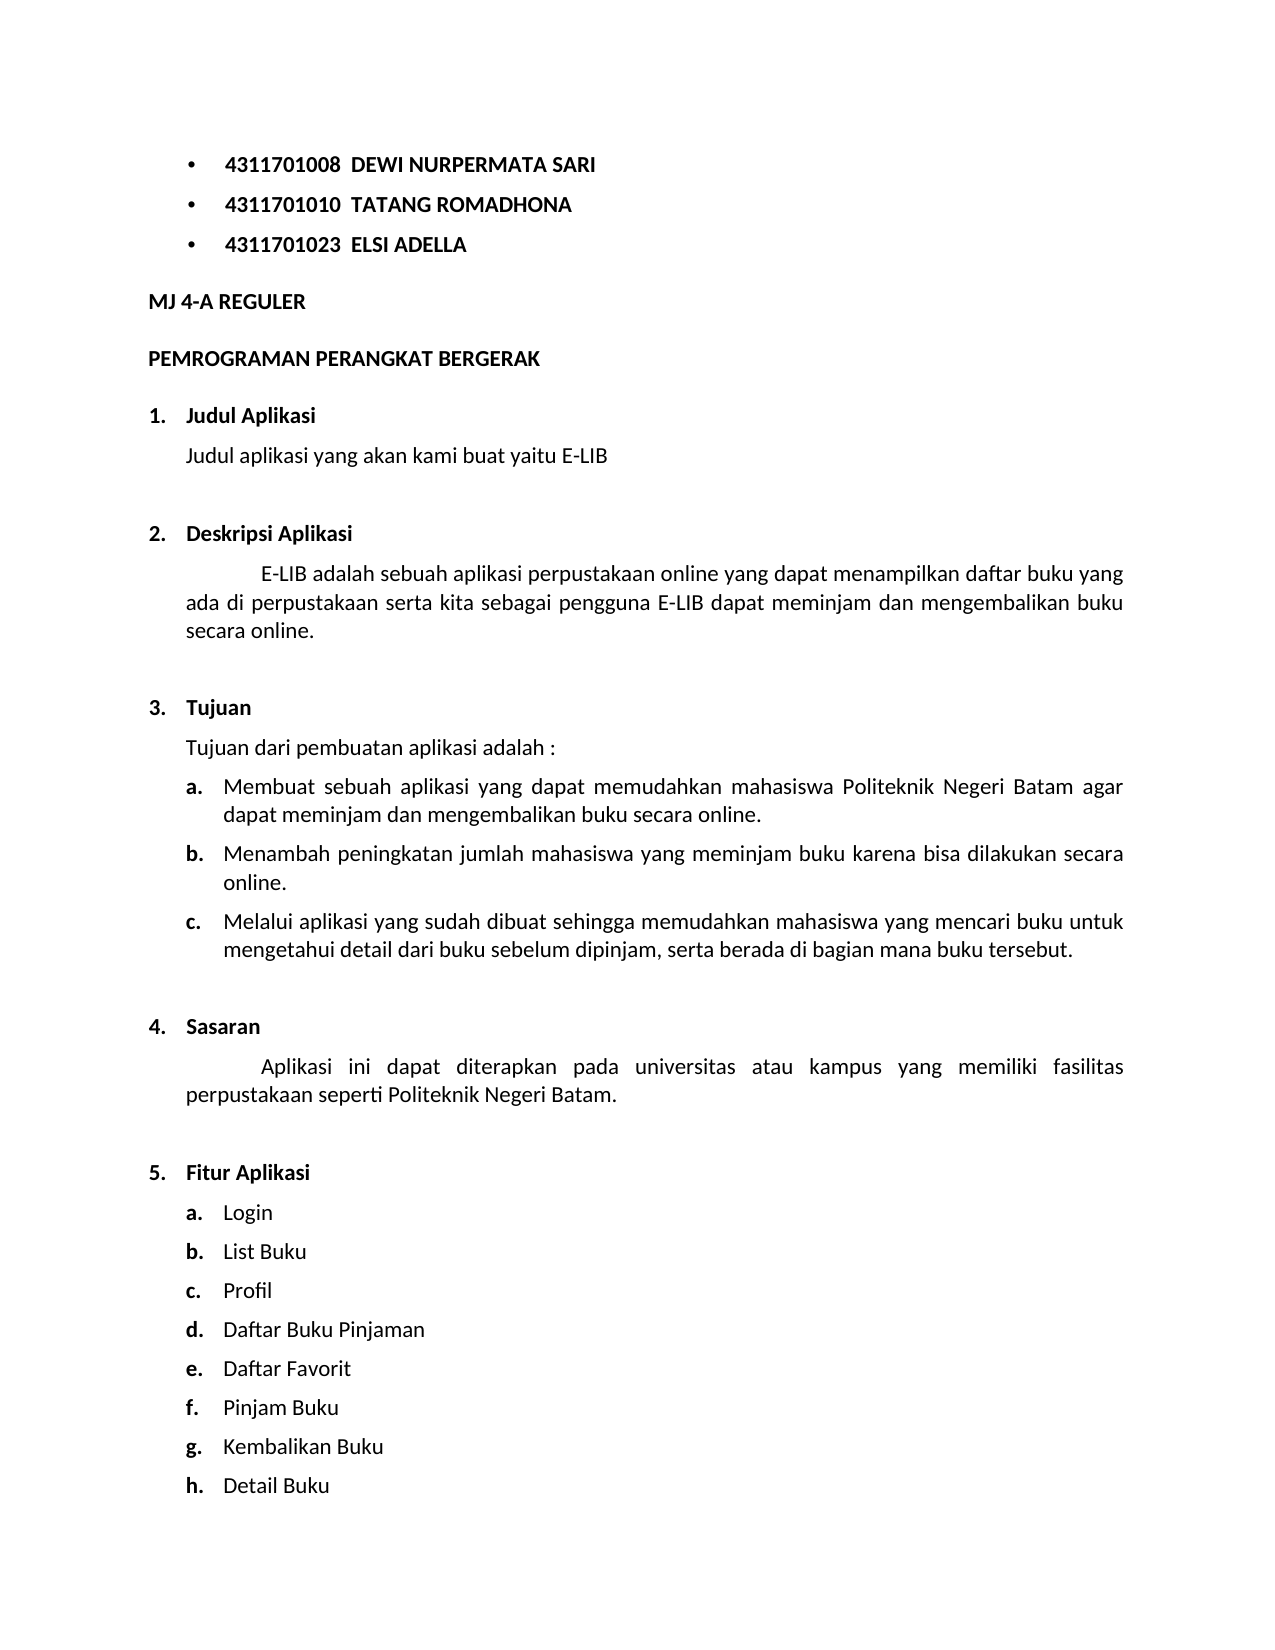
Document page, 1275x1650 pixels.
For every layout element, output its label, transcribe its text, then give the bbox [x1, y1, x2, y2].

text Aplikasi ini dapat diterapkan pada universitas atau kampus yang memiliki fasilitas perpustakaan seperti Politeknik Negeri Batam. [186, 1052, 1125, 1108]
list Daftar Favorit [186, 1354, 1125, 1382]
list Menambah peningkatan jumlah mahasiswa yang meminjam buku karena bisa dilakukan secara online. [186, 839, 1125, 896]
list Melalui aplikasi yang sudah dibuat sehingga memudahkan mahasiswa yang mencari buku untuk mengetahui detail dari buku sebelum dipinjam, serta berada di bagian mana buku tersebut. [186, 907, 1125, 963]
list 4311701010 TATANG ROMADHONA [187, 190, 1127, 218]
list Login [186, 1198, 1125, 1226]
list 4311701008 DEWI NURPERMATA SARI [187, 150, 1127, 178]
list Deskripsi Aplikasi [148, 519, 1127, 547]
list Daftar Buku Pinjaman [186, 1315, 1125, 1343]
list Kembalikan Buku [186, 1432, 1125, 1460]
text E-LIB adalah sebuah aplikasi perpustakaan online yang dapat menampilkan daftar buku yang ada di perpustakaan serta kita sebagai pengguna E-LIB dapat meminjam dan mengembalikan buku secara online. [186, 559, 1125, 644]
list Membuat sebuah aplikasi yang dapat memudahkan mahasiswa Politeknik Negeri Batam agar dapat meminjam dan mengembalikan buku secara online. [186, 772, 1125, 829]
list Profil [186, 1276, 1125, 1304]
list Fitur Aplikasi [148, 1158, 1127, 1186]
list Detail Buku [186, 1471, 1125, 1499]
list Tujuan [148, 693, 1127, 721]
list 4311701023 ELSI ADELLA [187, 230, 1127, 258]
list Sasaran [148, 1012, 1127, 1040]
text PEMROGRAMAN PERANGKAT BERGERAK [148, 344, 1127, 372]
list Judul Aplikasi [148, 401, 1127, 429]
text MJ 4-A REGULER [148, 287, 1127, 315]
text Tujuan dari pembuatan aplikasi adalah : [186, 733, 1125, 761]
list List Buku [186, 1237, 1125, 1265]
list Pinjam Buku [186, 1393, 1125, 1421]
text Judul aplikasi yang akan kami buat yaitu E-LIB [186, 441, 1125, 469]
